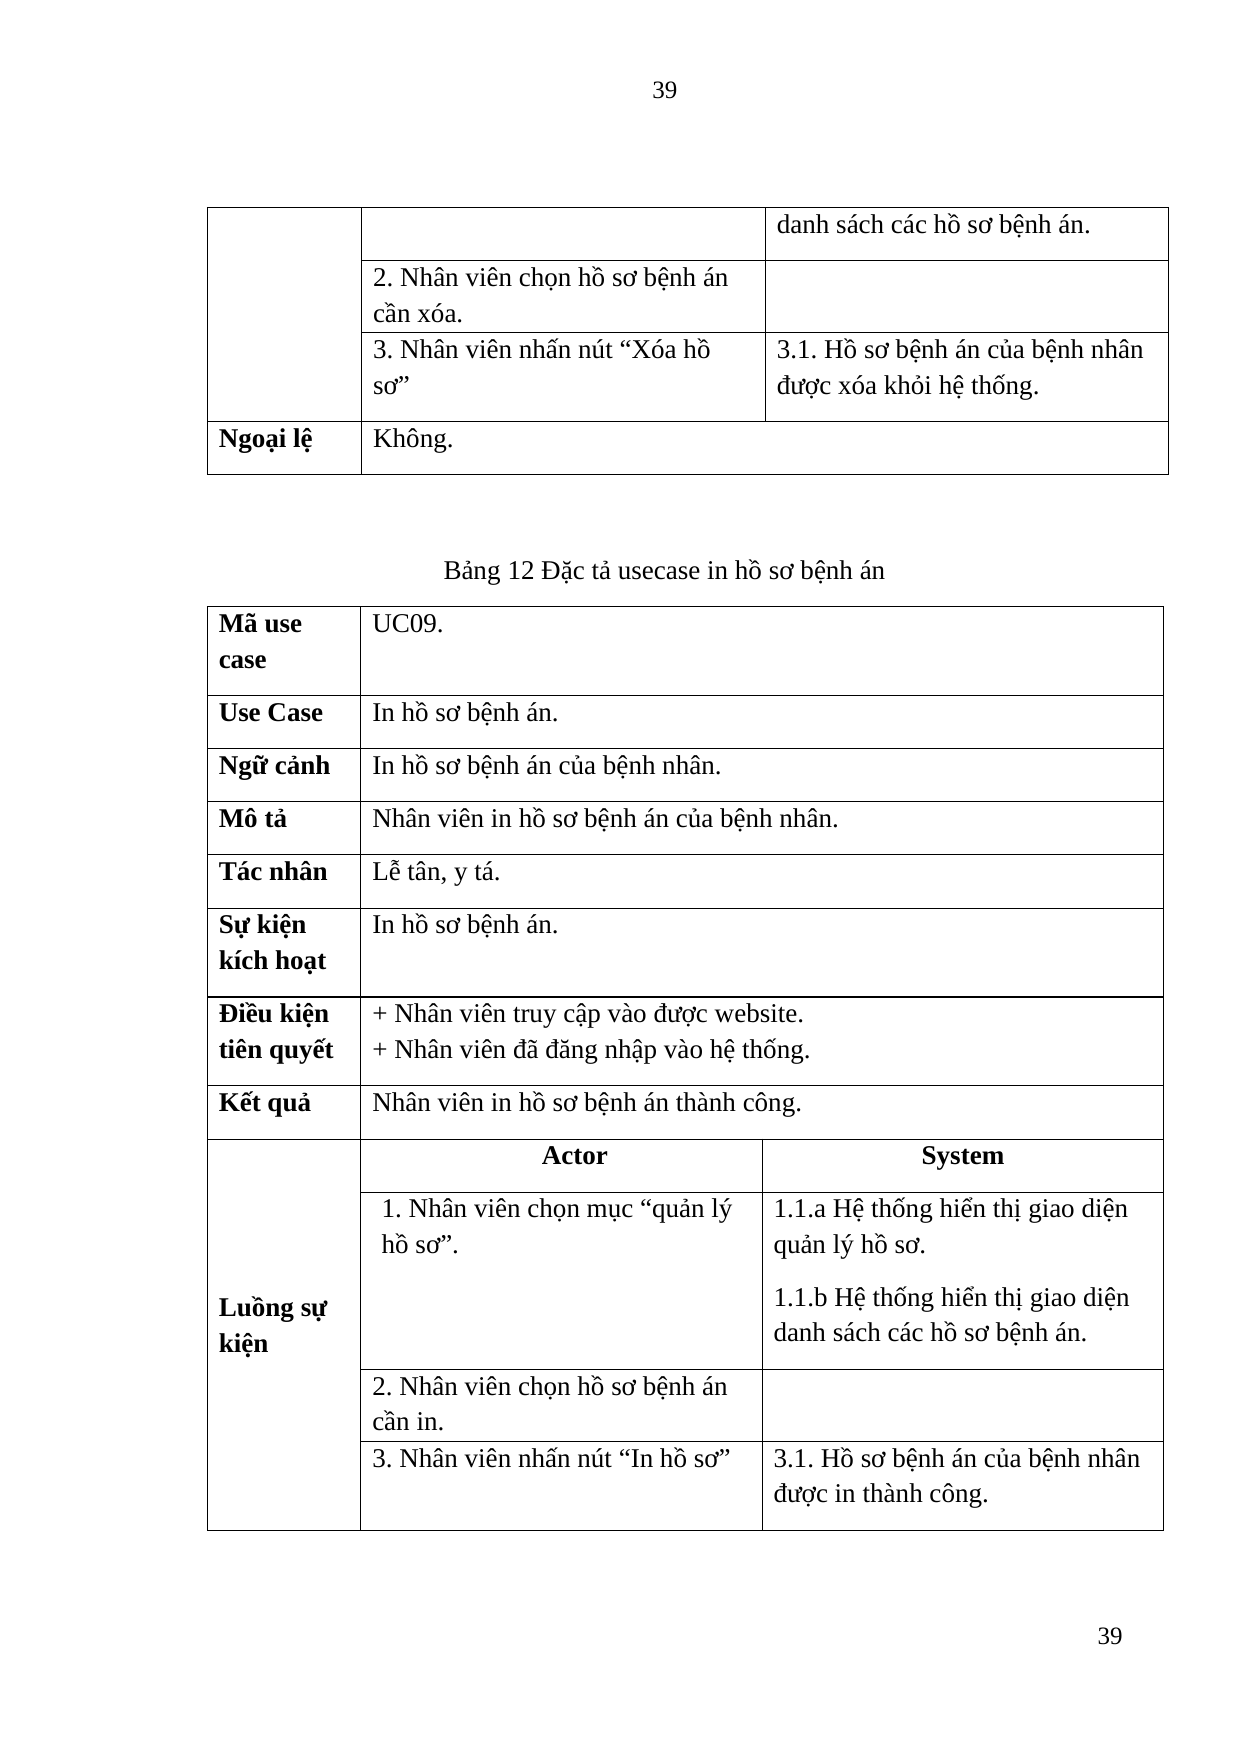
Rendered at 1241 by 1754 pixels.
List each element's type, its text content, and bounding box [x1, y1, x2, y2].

table_cell Use Case [208, 696, 360, 748]
table_cell 1.1.a Hệ thống hiển thị giao diện quản lý hồ sơ. 1.1.b Hệ thống hiển thị giao diện danh sách các hồ sơ bệnh án. [763, 1193, 1163, 1368]
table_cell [362, 208, 765, 260]
table_header Mã use case [208, 607, 360, 695]
table_cell 2. Nhân viên chọn hồ sơ bệnh án cần xóa. [362, 261, 765, 332]
table_cell Điều kiện tiên quyết [208, 998, 360, 1085]
table_cell In hồ sơ bệnh án. [361, 696, 1163, 748]
table_cell Sự kiện kích hoạt [208, 909, 360, 996]
table_cell Nhân viên in hồ sơ bệnh án của bệnh nhân. [361, 802, 1163, 854]
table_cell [766, 208, 1168, 260]
table_cell 2. Nhân viên chọn hồ sơ bệnh án cần in. [361, 1370, 762, 1441]
table_cell Luồng sự kiện [208, 1140, 360, 1530]
table_cell 3. Nhân viên nhấn nút “In hồ sơ” [361, 1442, 762, 1530]
table_cell Kết quả [208, 1086, 360, 1138]
table_cell System [763, 1140, 1163, 1192]
table_cell Không. [362, 422, 1168, 474]
table_cell 1. Nhân viên chọn mục “quản lý hồ sơ”. [361, 1193, 762, 1368]
table_cell 3. Nhân viên nhấn nút “Xóa hồ sơ” [362, 333, 765, 421]
table_cell 3.1. Hồ sơ bệnh án của bệnh nhân được in thành công. [763, 1442, 1163, 1530]
table_cell Nhân viên in hồ sơ bệnh án thành công. [361, 1086, 1163, 1138]
table_header UC09. [361, 607, 1163, 695]
table_cell Ngoại lệ [208, 422, 361, 474]
table_cell In hồ sơ bệnh án. [361, 909, 1163, 996]
table_cell [766, 261, 1168, 332]
table_cell 3.1. Hồ sơ bệnh án của bệnh nhân được xóa khỏi hệ thống. [766, 333, 1168, 421]
text Bảng 12 Đặc tả usecase in hồ sơ bệnh án [207, 554, 1122, 585]
table_cell Actor [361, 1140, 762, 1192]
table_cell Ngữ cảnh [208, 749, 360, 801]
table_cell [763, 1370, 1163, 1441]
table_cell In hồ sơ bệnh án của bệnh nhân. [361, 749, 1163, 801]
table_cell Mô tả [208, 802, 360, 854]
table_cell Tác nhân [208, 855, 360, 907]
table_cell + Nhân viên truy cập vào được website. + Nhân viên đã đăng nhập vào hệ thống. [361, 998, 1163, 1085]
table_cell Lễ tân, y tá. [361, 855, 1163, 907]
